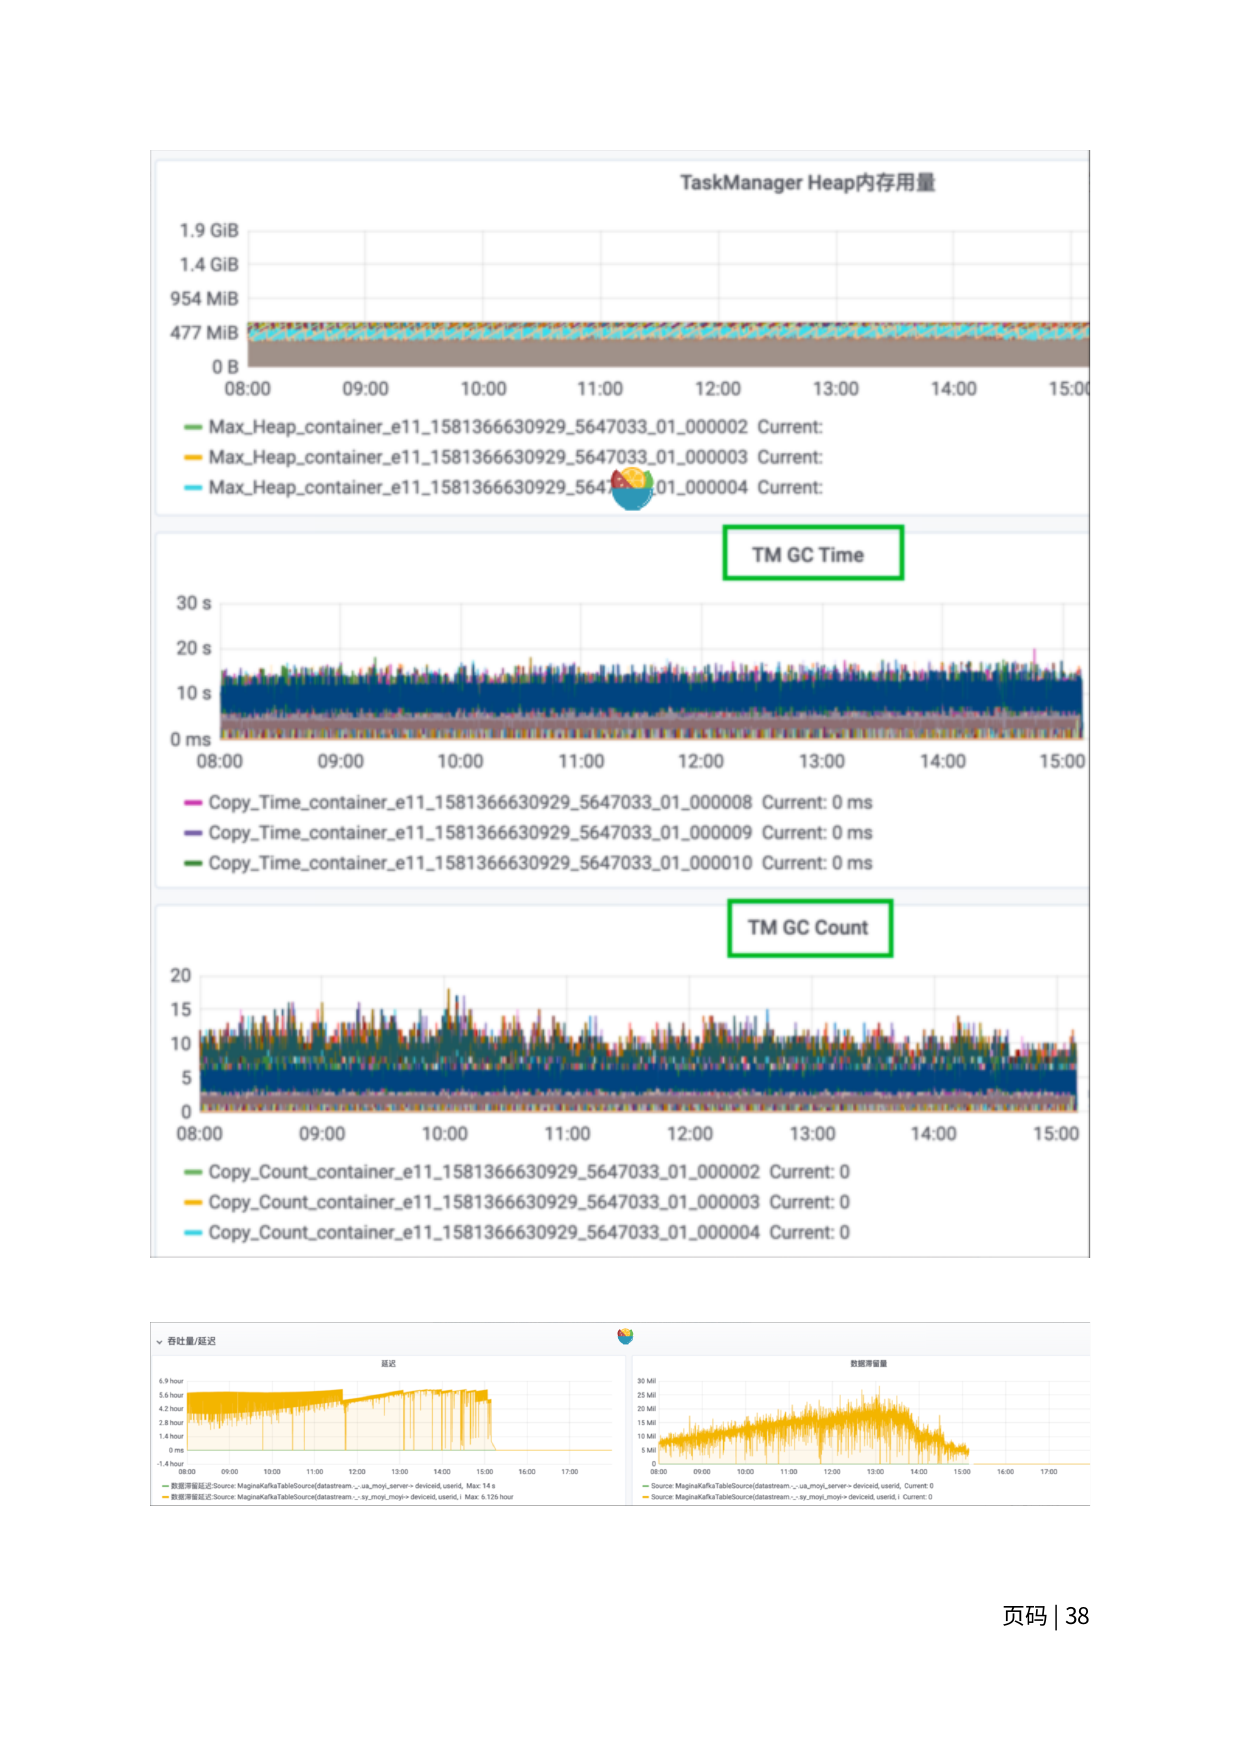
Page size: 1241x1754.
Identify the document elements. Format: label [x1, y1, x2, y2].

picture [150, 1322, 1091, 1506]
picture [150, 150, 1091, 1258]
